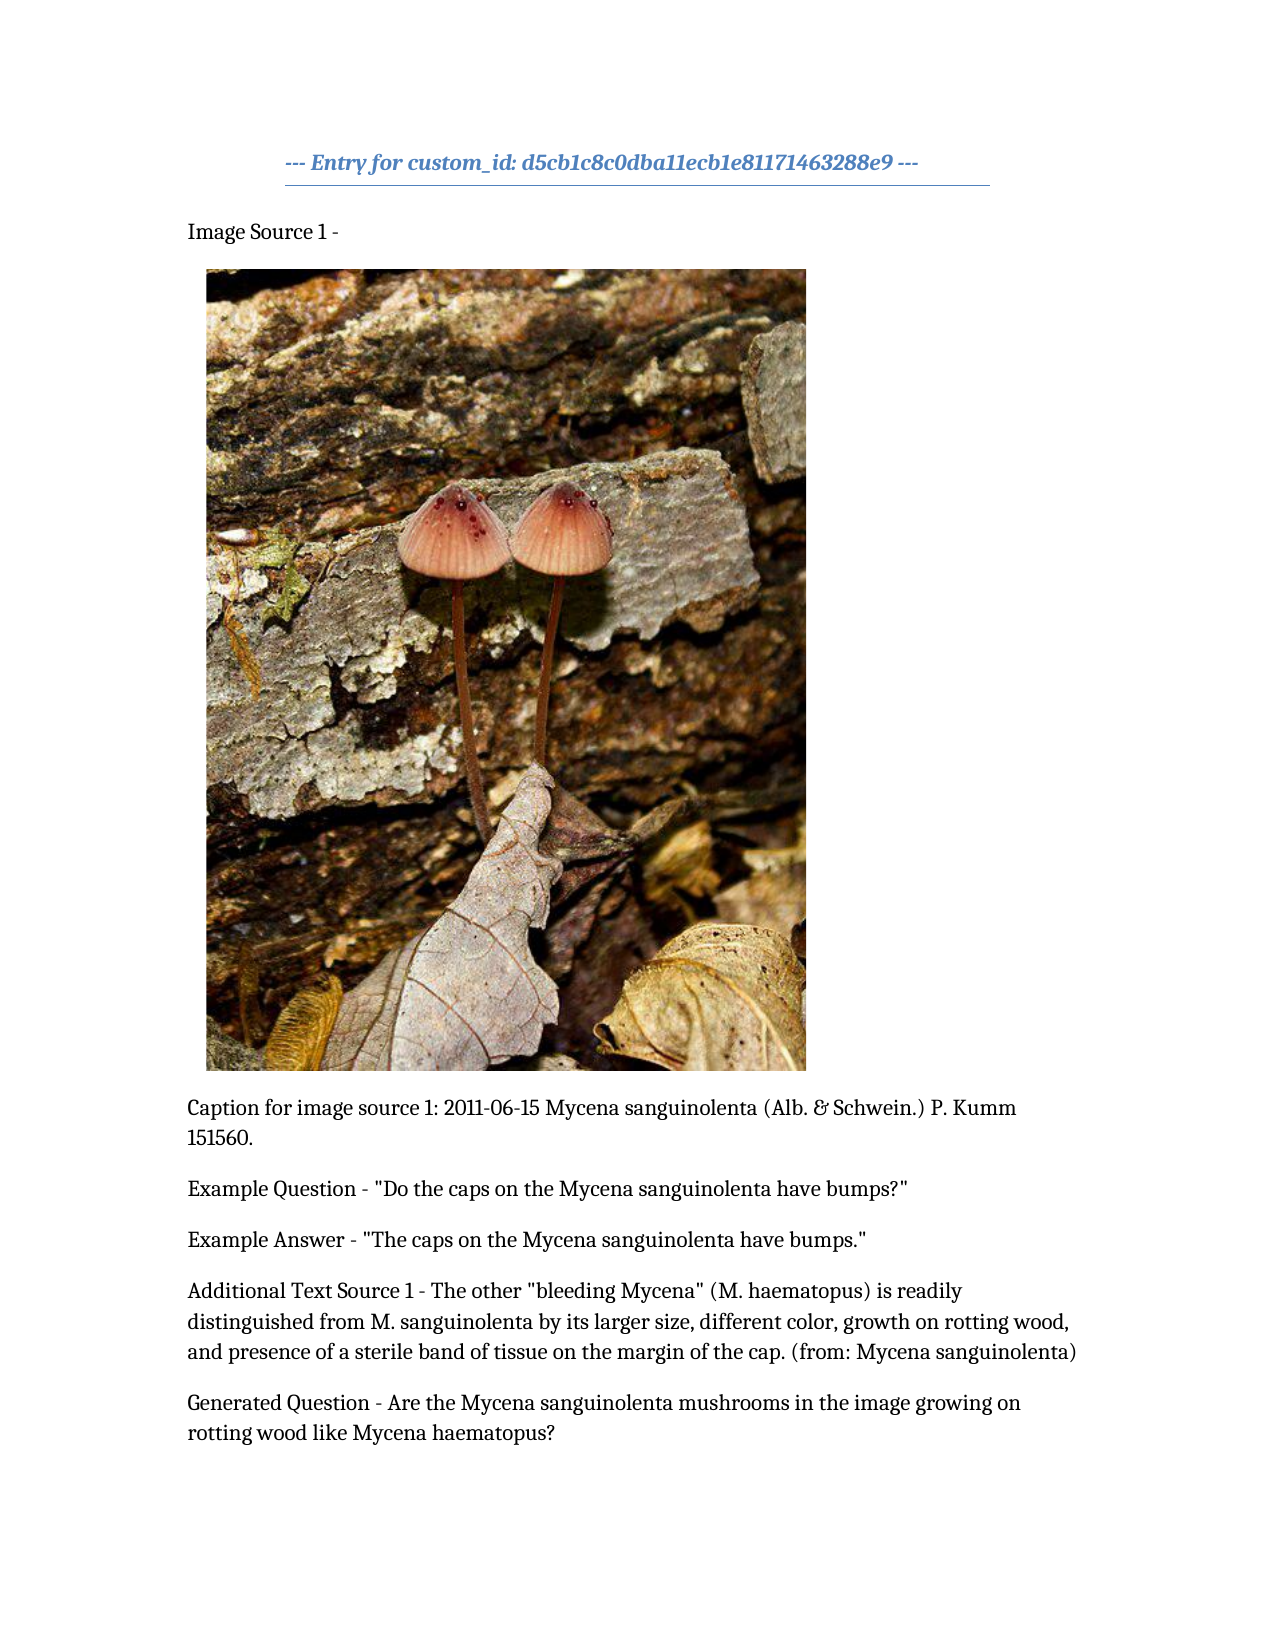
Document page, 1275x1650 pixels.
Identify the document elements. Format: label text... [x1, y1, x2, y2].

text --- Entry for custom_id: d5cb1c8c0dba11ecb1e81171463288e9 --- [285, 150, 990, 185]
text Generated Question - Are the Mycena sanguinolenta mushrooms in the image growing on rotting wood like Mycena haematopus? [187, 1390, 1087, 1446]
text Image Source 1 - [187, 219, 1087, 245]
picture [206, 269, 807, 1071]
text Example Question - "Do the caps on the Mycena sanguinolenta have bumps?" [187, 1176, 1087, 1202]
text Caption for image source 1: 2011-06-15 Mycena sanguinolenta (Alb. & Schwein.) P. Kumm 151560. [187, 1095, 1087, 1151]
text Additional Text Source 1 - The other "bleeding Mycena" (M. haematopus) is readily distinguished from M. sanguinolenta by its larger size, different color, growth on rotting wood, and presence of a sterile band of tissue on the margin of the cap. (from: Mycena sanguinolenta) [187, 1278, 1087, 1365]
text Example Answer - "The caps on the Mycena sanguinolenta have bumps." [187, 1227, 1087, 1253]
